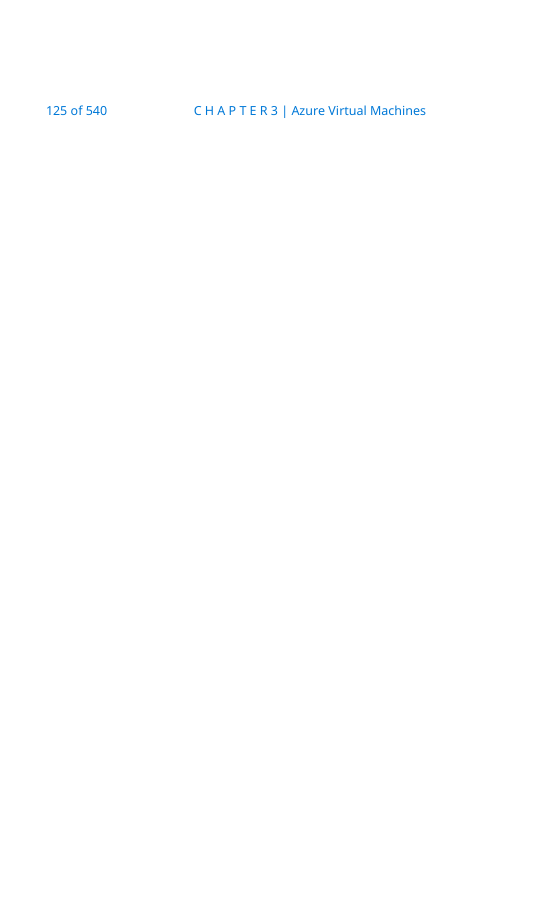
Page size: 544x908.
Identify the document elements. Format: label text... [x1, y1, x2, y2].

text 125 of 540 C H A P T E R 3 | Azure Virtual Machines [46, 102, 497, 119]
